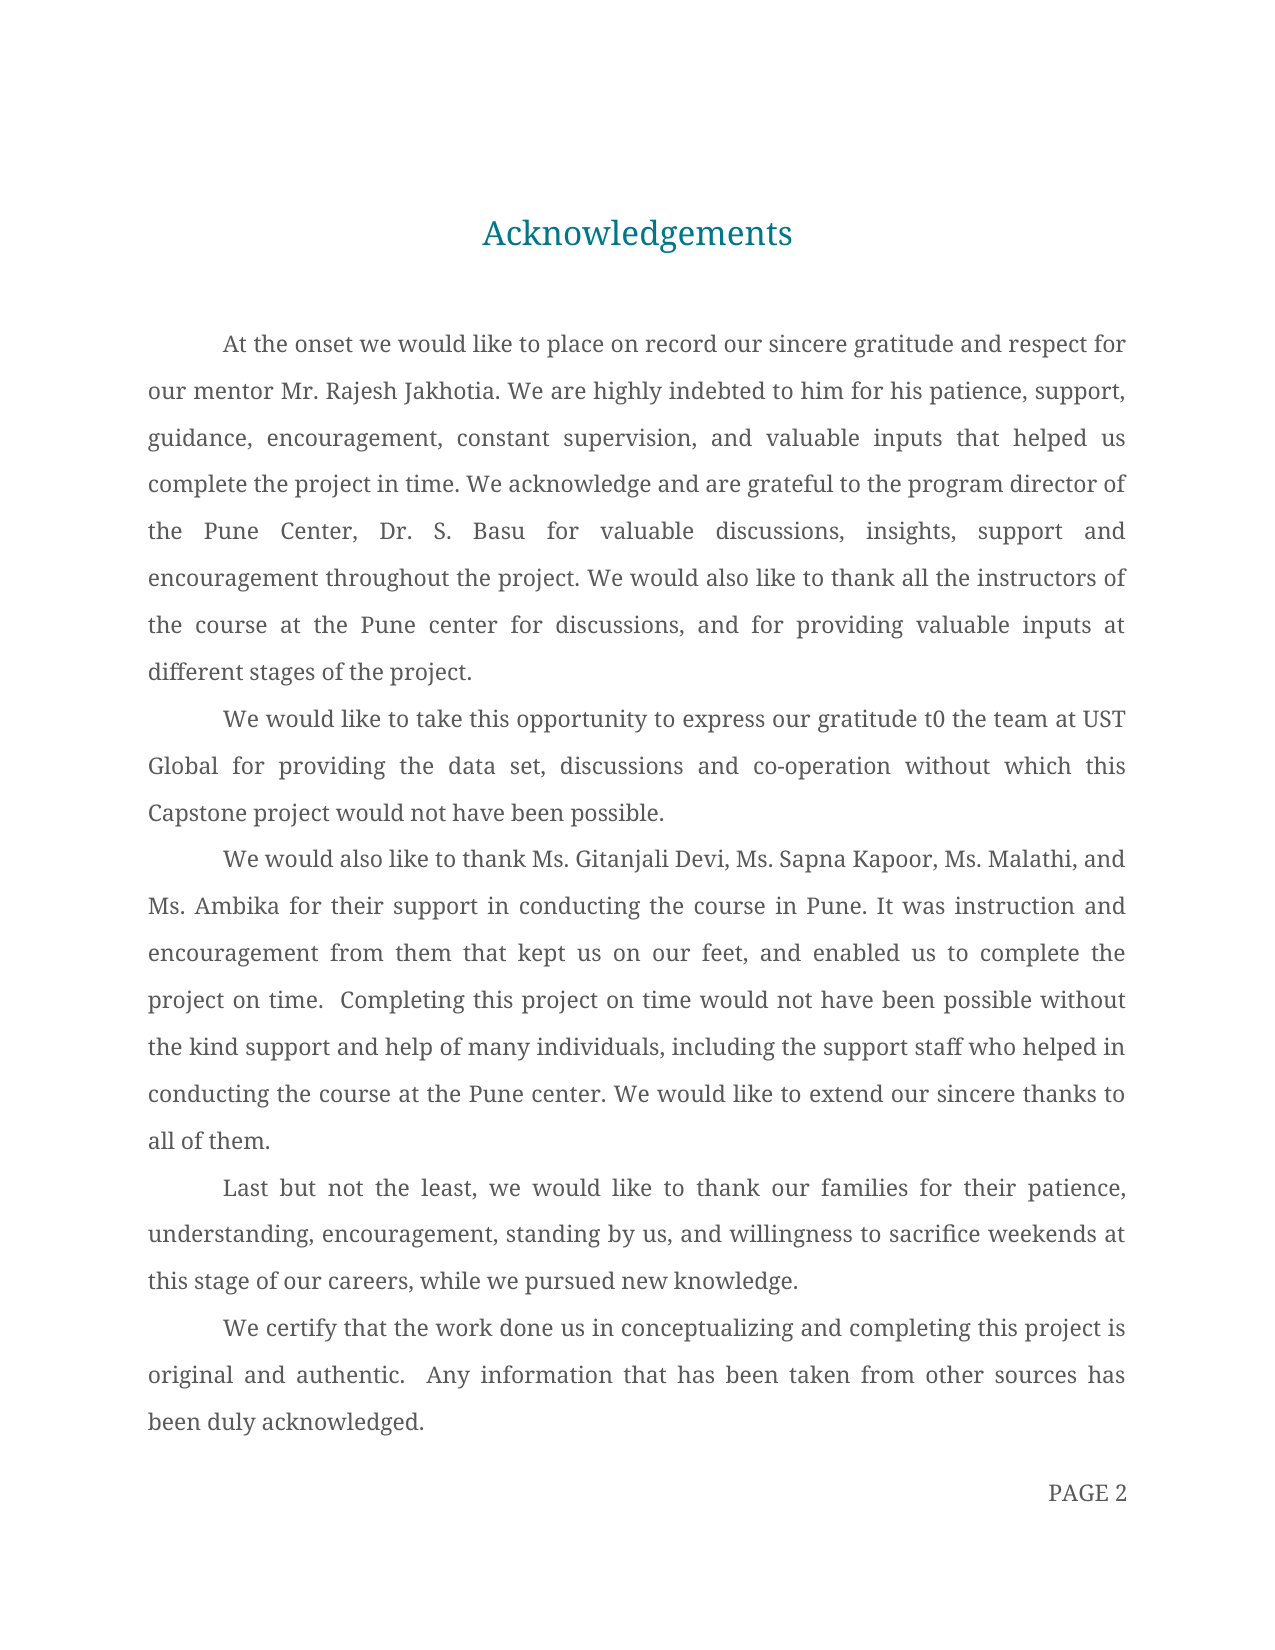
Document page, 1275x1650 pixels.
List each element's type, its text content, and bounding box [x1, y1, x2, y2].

text We would also like to thank Ms. Gitanjali Devi, Ms. Sapna Kapoor, Ms. Malathi, and Ms. Ambika for their support in conducting the course in Pune. It was instruction and encouragement from them that kept us on our feet, and enabled us to complete the project on time. Completing this project on time would not have been possible without the kind support and help of many individuals, including the support staff who helped in conducting the course at the Pune center. We would like to extend our sincere thanks to all of them. [148, 843, 1127, 1156]
text Last but not the least, we would like to thank our families for their patience, understanding, encouragement, standing by us, and willingness to sacrifice weekends at this stage of our careers, while we pursued new knowledge. [148, 1172, 1127, 1297]
text We certify that the work done us in conceptualizing and completing this project is original and authentic. Any information that has been taken from other sources has been duly acknowledged. [148, 1312, 1127, 1437]
subtitle Acknowledgements [148, 210, 1127, 256]
text We would like to take this opportunity to express our gratitude t0 the team at UST Global for providing the data set, discussions and co-operation without which this Capstone project would not have been possible. [148, 703, 1127, 828]
text At the onset we would like to place on record our sincere gratitude and respect for our mentor Mr. Rajesh Jakhotia. We are highly indebted to him for his patience, support, guidance, encouragement, constant supervision, and valuable inputs that helped us complete the project in time. We acknowledge and are grateful to the program director of the Pune Center, Dr. S. Basu for valuable discussions, insights, support and encouragement throughout the project. We would also like to thank all the instructors of the course at the Pune center for discussions, and for providing valuable inputs at different stages of the project. [148, 328, 1127, 687]
